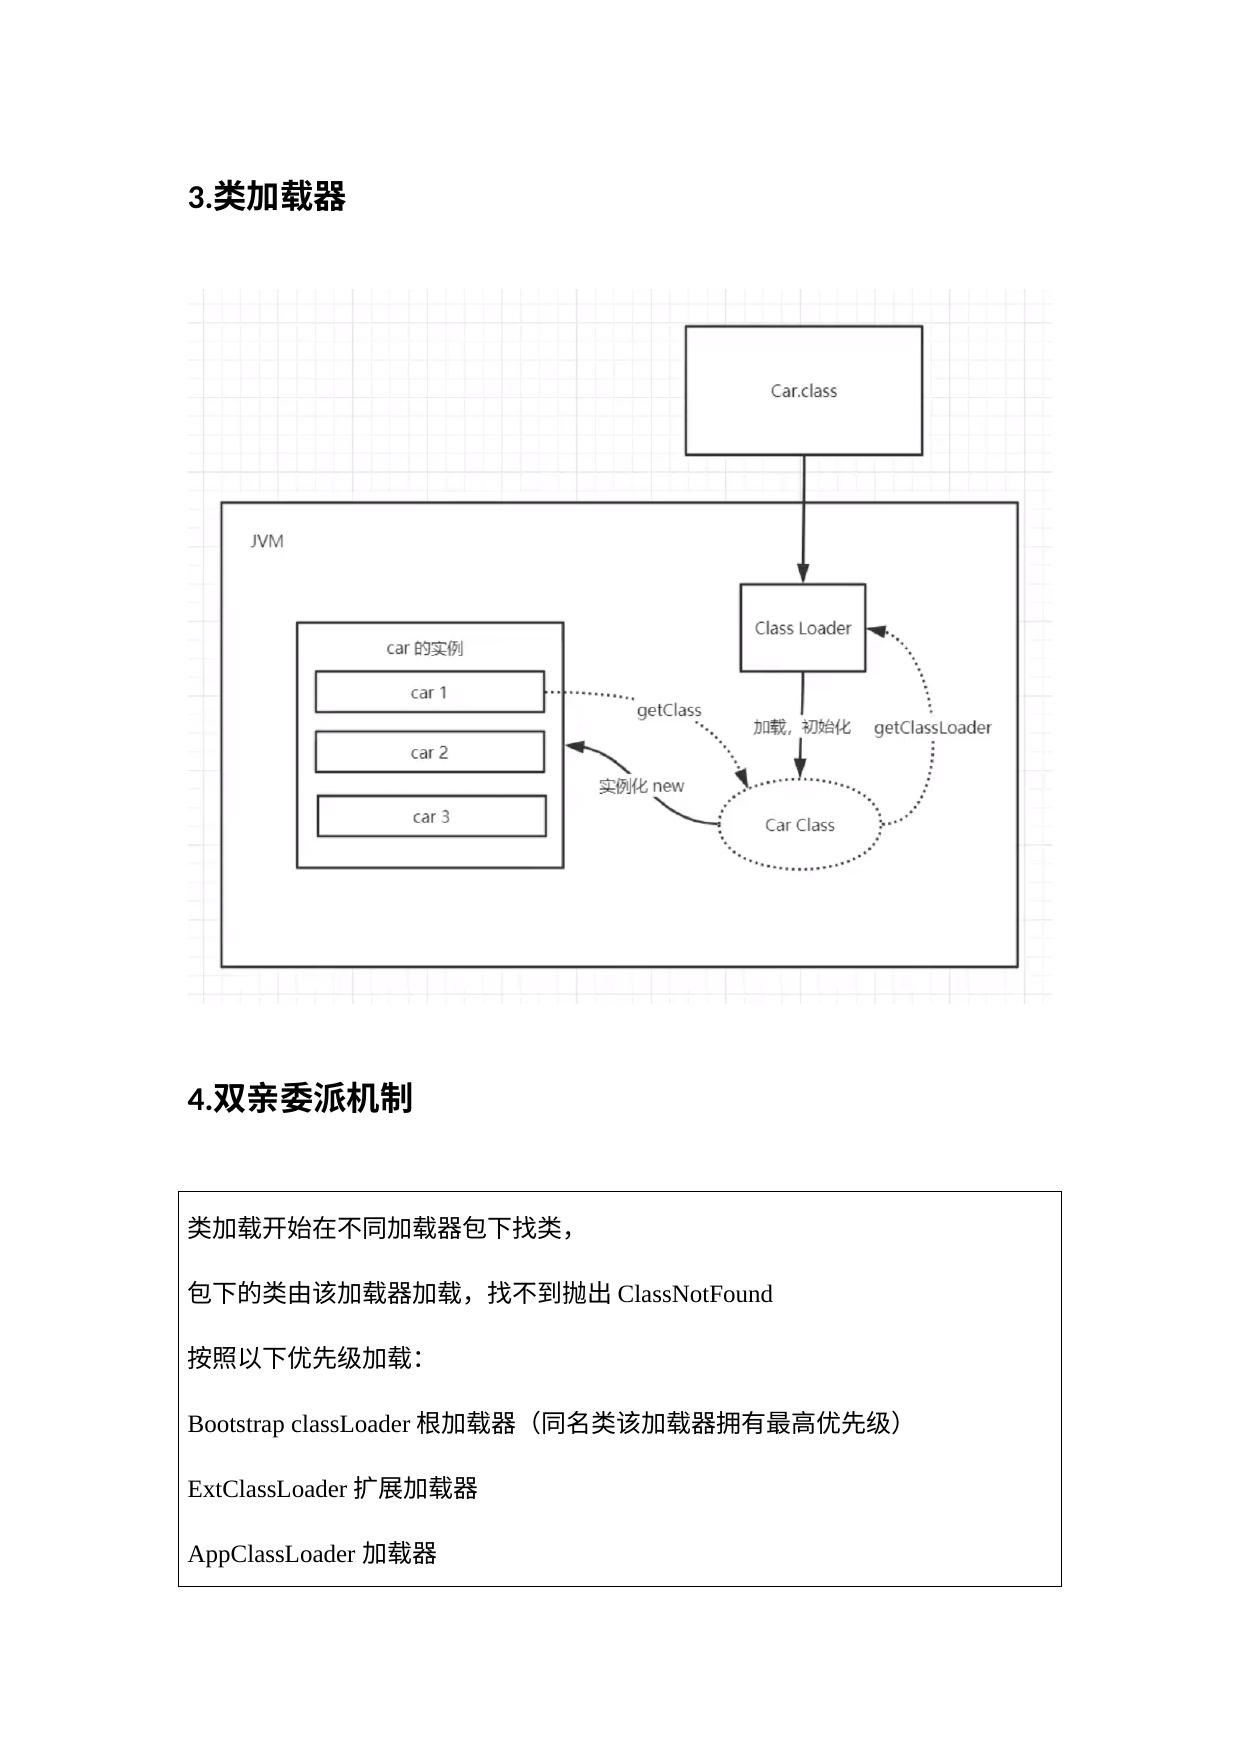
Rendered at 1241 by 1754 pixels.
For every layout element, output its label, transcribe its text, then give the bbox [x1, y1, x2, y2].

text 按照以下优先级加载： [187, 1324, 1053, 1389]
subtitle 4.双亲委派机制 [187, 1064, 1053, 1129]
text 类加载开始在不同加载器包下找类， [179, 1192, 1061, 1259]
picture [187, 289, 1053, 1004]
text ExtClassLoader 扩展加载器 [187, 1454, 1053, 1516]
subtitle 3.类加载器 [187, 162, 1053, 227]
text Bootstrap classLoader 根加载器（同名类该加载器拥有最高优先级） [187, 1389, 1053, 1454]
text AppClassLoader 加载器 [179, 1516, 1061, 1586]
text 包下的类由该加载器加载，找不到抛出ClassNotFound [187, 1259, 1053, 1324]
